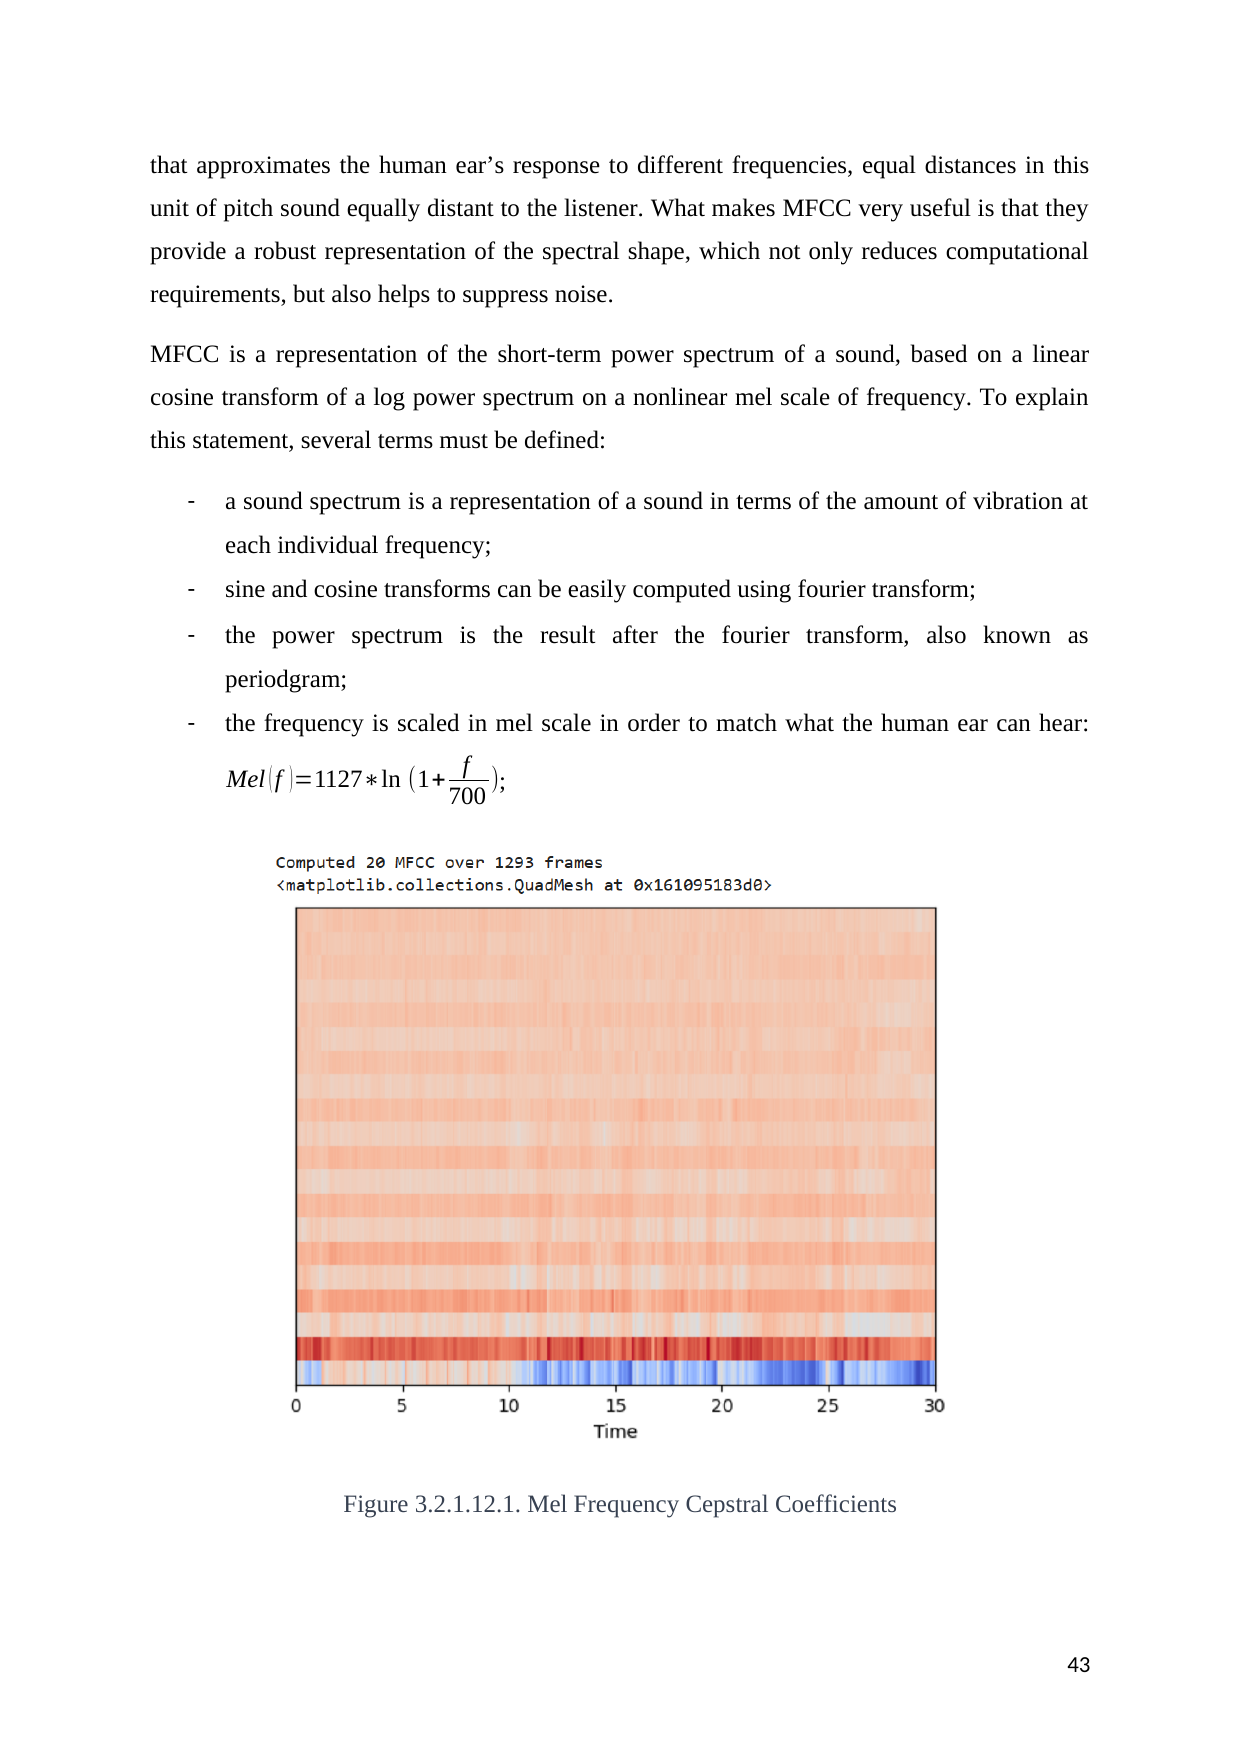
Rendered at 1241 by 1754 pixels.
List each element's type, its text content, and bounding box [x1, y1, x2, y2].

list sine and cosine transforms can be easily computed using fourier transform; [187, 573, 1090, 604]
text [150, 150, 1090, 308]
list a sound spectrum is a representation of a sound in terms of the amount of vibration at each individual frequency; [187, 485, 1090, 559]
text MFCC is a representation of the short-term power spectrum of a sound, based on a linear cosine transform of a log power spectrum on a nonlinear mel scale of frequency. To explain this statement, several terms must be defined: [150, 339, 1090, 454]
list the frequency is scaled in mel scale in order to match what the human ear can hear: ; [187, 707, 1090, 810]
text Figure 3.2.1.12.1. Mel Frequency Cepstral Coefficients [150, 1489, 1090, 1518]
picture [269, 841, 971, 1459]
list the power spectrum is the result after the fourier transform, also known as periodgram; [187, 619, 1090, 693]
